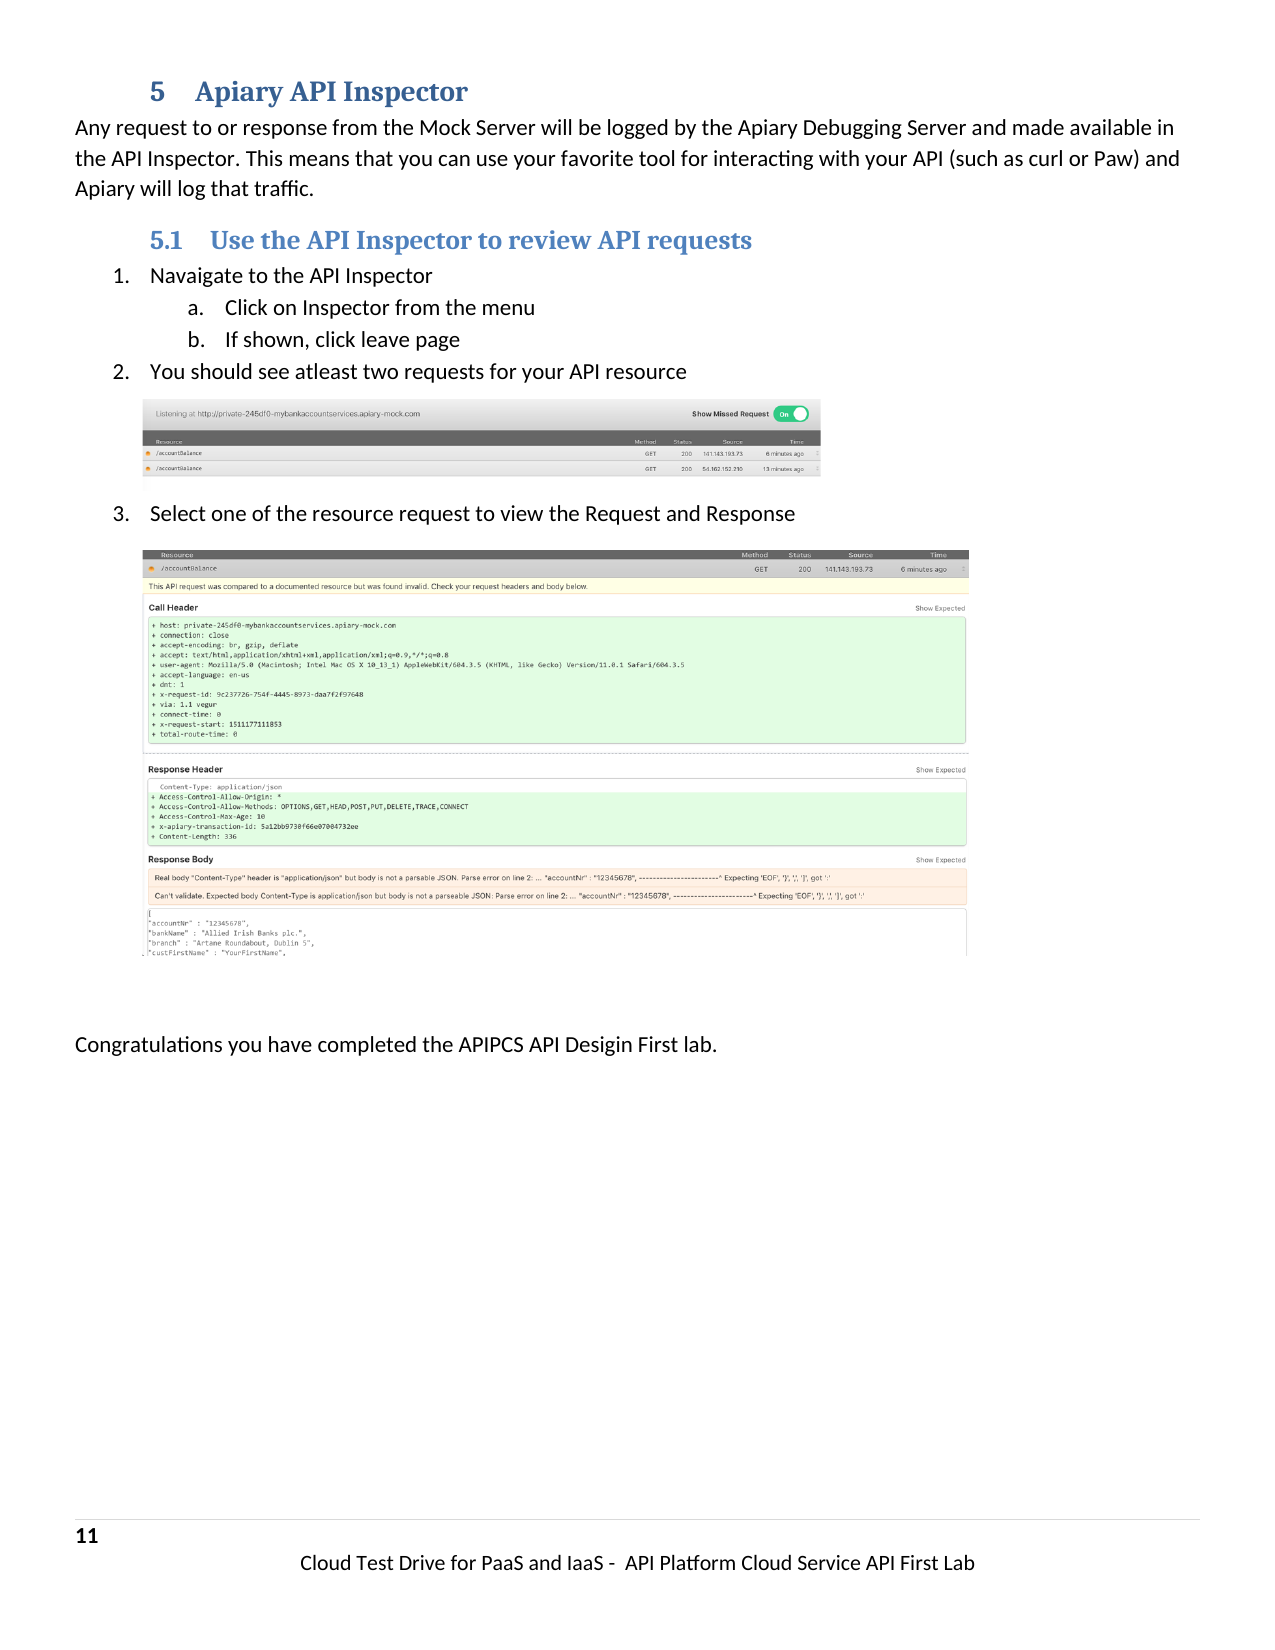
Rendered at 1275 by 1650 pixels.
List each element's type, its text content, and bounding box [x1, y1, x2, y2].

picture [142, 550, 969, 956]
subtitle Use the API Inspector to review API requests [150, 225, 1200, 256]
list Click on Inspector from the menu [187, 293, 1200, 321]
list Navaigate to the API Inspector [112, 261, 1200, 289]
text Congratulations you have completed the APIPCS API Desigin First lab. [75, 1030, 1200, 1058]
text Any request to or response from the Mock Server will be logged by the Apiary Debugging Server and made available in the API Inspector. This means that you can use your favorite tool for interacting with your API (such as curl or Paw) and Apiary will log that traffic. [75, 113, 1200, 202]
list If shown, click leave page [187, 325, 1200, 353]
picture [142, 399, 821, 491]
list You should see atleast two requests for your API resource [112, 357, 1200, 385]
subtitle Apiary API Inspector [150, 75, 1200, 108]
